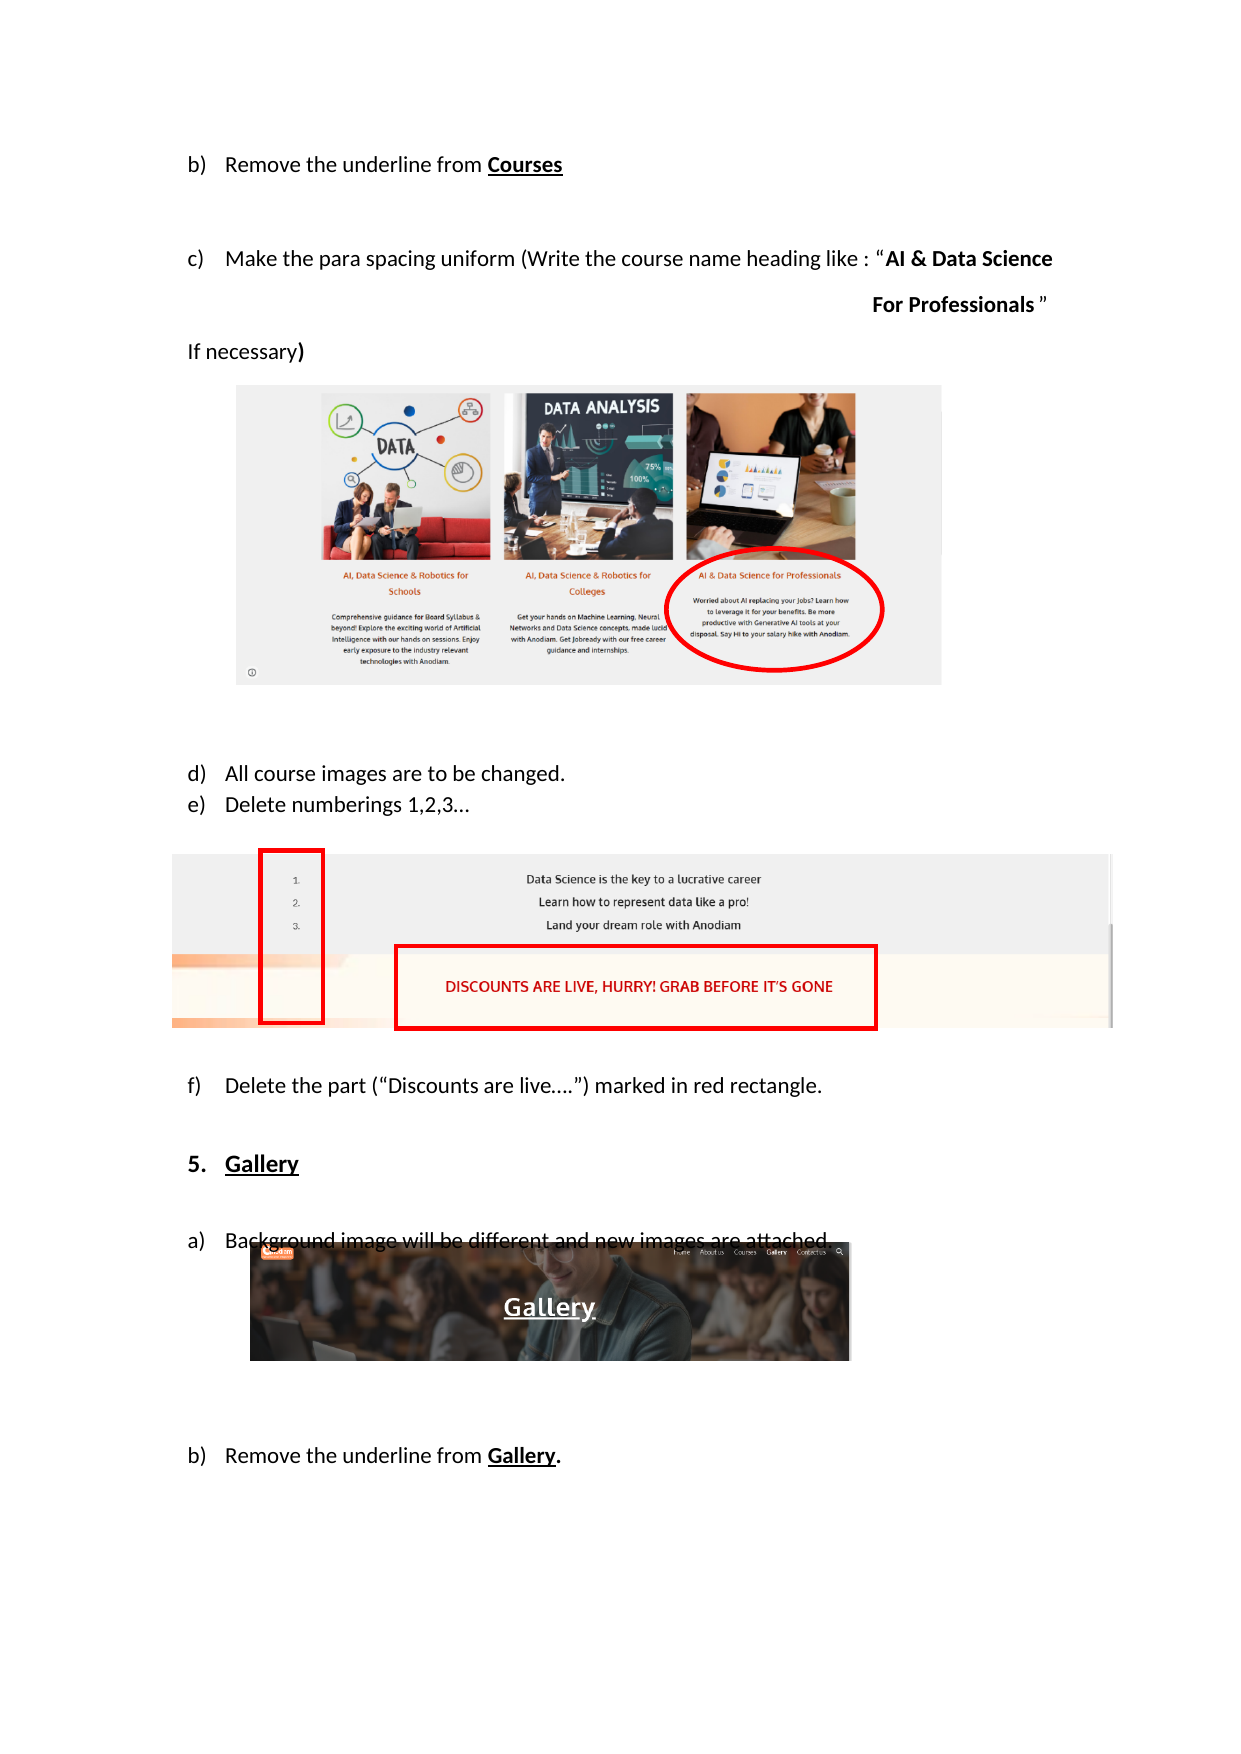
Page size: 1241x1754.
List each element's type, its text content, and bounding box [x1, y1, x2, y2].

list Background image will be different and new images are attached. [187, 1226, 1090, 1254]
picture [172, 854, 1113, 1028]
text For Professionals” [187, 291, 1090, 319]
picture [263, 854, 321, 1021]
list Gallery [187, 1148, 1090, 1179]
list Delete the part (“Discounts are live….”) marked in red rectangle. [187, 1071, 1090, 1099]
text If necessary) [187, 337, 1090, 366]
picture [250, 1254, 852, 1361]
list Make the para spacing uniform (Write the course name heading like : “AI & Data Science [187, 244, 1090, 272]
list Remove the underline from Courses [187, 150, 1090, 178]
list Delete numberings 1,2,3… [187, 790, 1090, 818]
picture [398, 948, 874, 1026]
list All course images are to be changed. [187, 759, 1090, 787]
list Remove the underline from Gallery. [187, 1441, 1090, 1469]
picture [236, 385, 942, 685]
